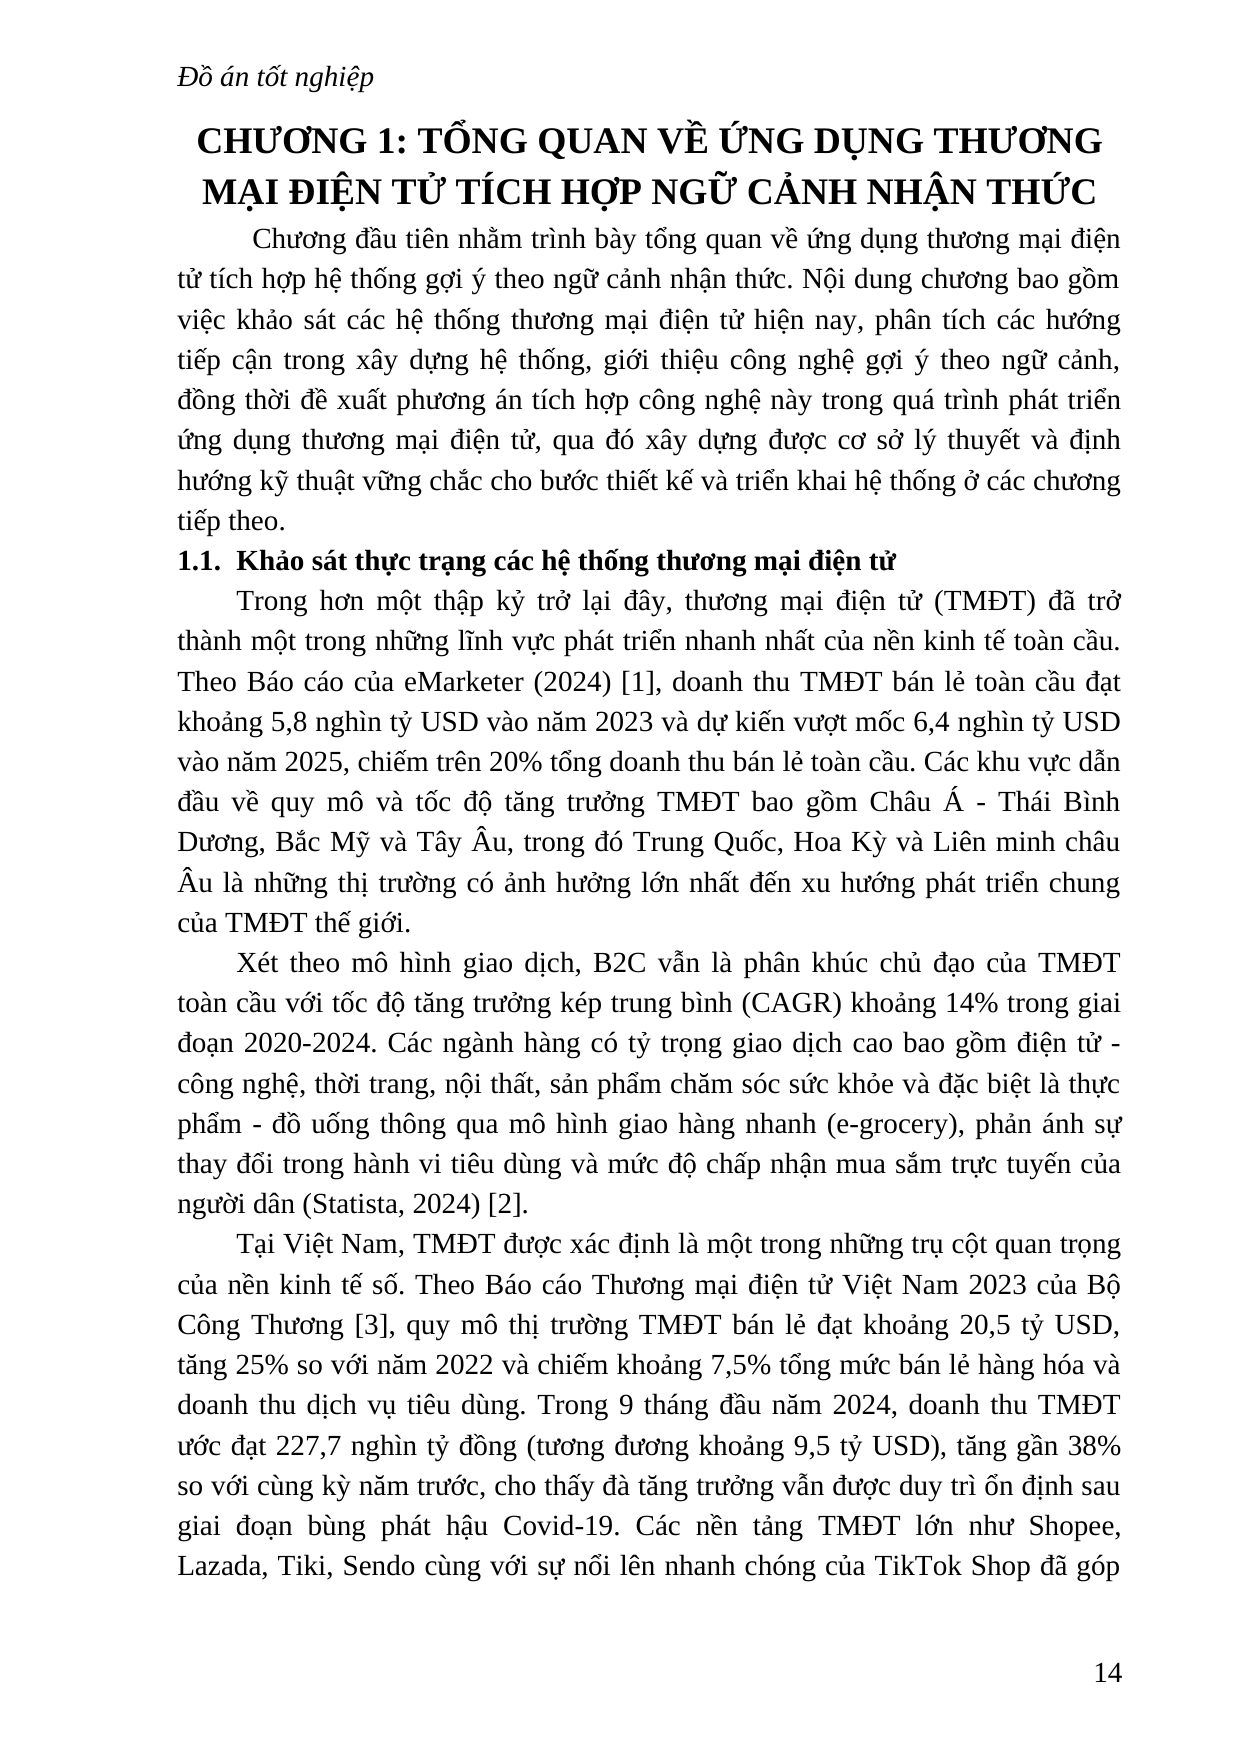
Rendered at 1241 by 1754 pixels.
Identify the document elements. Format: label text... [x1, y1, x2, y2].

text Trong hơn một thập kỷ trở lại đây, thương mại điện tử (TMĐT) đã trở thành một trong những lĩnh vực phát triển nhanh nhất của nền kinh tế toàn cầu. Theo Báo cáo của eMarketer (2024) [1], doanh thu TMĐT bán lẻ toàn cầu đạt khoảng 5,8 nghìn tỷ USD vào năm 2023 và dự kiến vượt mốc 6,4 nghìn tỷ USD vào năm 2025, chiếm trên 20% tổng doanh thu bán lẻ toàn cầu. Các khu vực dẫn đầu về quy mô và tốc độ tăng trưởng TMĐT bao gồm Châu Á - Thái Bình Dương, Bắc Mỹ và Tây Âu, trong đó Trung Quốc, Hoa Kỳ và Liên minh châu Âu là những thị trường có ảnh hưởng lớn nhất đến xu hướng phát triển chung của TMĐT thế giới. [177, 583, 1122, 938]
text Chương đầu tiên nhằm trình bày tổng quan về ứng dụng thương mại điện tử tích hợp hệ thống gợi ý theo ngữ cảnh nhận thức. Nội dung chương bao gồm việc khảo sát các hệ thống thương mại điện tử hiện nay, phân tích các hướng tiếp cận trong xây dựng hệ thống, giới thiệu công nghệ gợi ý theo ngữ cảnh, đồng thời đề xuất phương án tích hợp công nghệ này trong quá trình phát triển ứng dụng thương mại điện tử, qua đó xây dựng được cơ sở lý thuyết và định hướng kỹ thuật vững chắc cho bước thiết kế và triển khai hệ thống ở các chương tiếp theo. [177, 221, 1122, 536]
subtitle Khảo sát thực trạng các hệ thống thương mại điện tử [177, 543, 1122, 577]
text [177, 1227, 1122, 1582]
subtitle CHƯƠNG 1: TỔNG QUAN VỀ ỨNG DỤNG THƯƠNG MẠI ĐIỆN TỬ TÍCH HỢP NGỮ CẢNH NHẬN THỨC [177, 118, 1122, 213]
text Xét theo mô hình giao dịch, B2C vẫn là phân khúc chủ đạo của TMĐT toàn cầu với tốc độ tăng trưởng kép trung bình (CAGR) khoảng 14% trong giai đoạn 2020-2024. Các ngành hàng có tỷ trọng giao dịch cao bao gồm điện tử - công nghệ, thời trang, nội thất, sản phẩm chăm sóc sức khỏe và đặc biệt là thực phẩm - đồ uống thông qua mô hình giao hàng nhanh (e-grocery), phản ánh sự thay đổi trong hành vi tiêu dùng và mức độ chấp nhận mua sắm trực tuyến của người dân (Statista, 2024) [2]. [177, 945, 1122, 1220]
